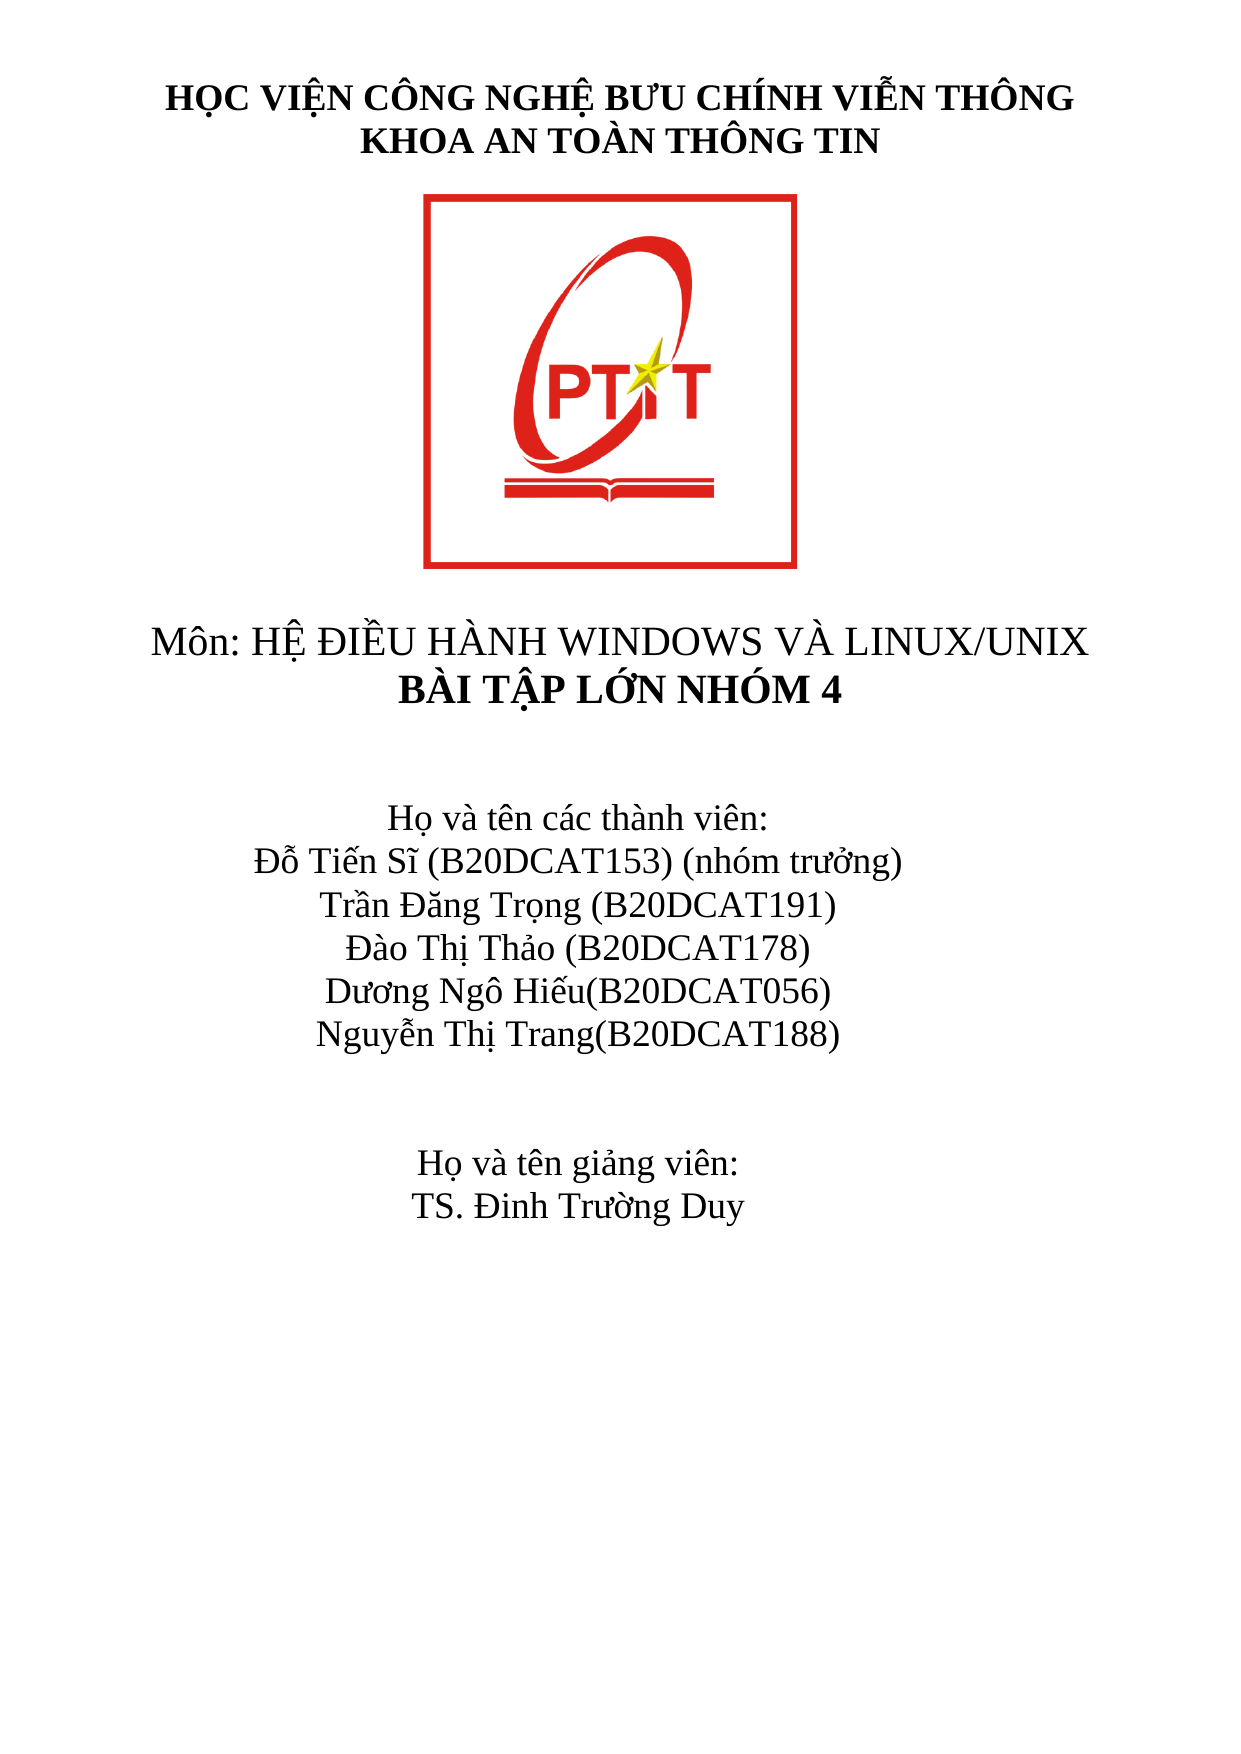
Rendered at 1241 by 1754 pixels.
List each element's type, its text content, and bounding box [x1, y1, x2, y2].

text Nguyễn Thị Trang(B20DCAT188) [0, 1011, 1165, 1054]
text Họ và tên giảng viên: [0, 1141, 1165, 1184]
text TS. Đinh Trường Duy [0, 1184, 1165, 1227]
text Đỗ Tiến Sĩ (B20DCAT153) (nhóm trưởng) [0, 839, 1165, 882]
text Dương Ngô Hiếu(B20DCAT056) [0, 968, 1165, 1011]
text Họ và tên các thành viên: [0, 796, 1165, 839]
text BÀI TẬP LỚN NHÓM 4 [75, 664, 1165, 712]
text Đào Thị Thảo (B20DCAT178) [0, 925, 1165, 968]
text HỌC VIỆN CÔNG NGHỆ BƯU CHÍNH VIỄN THÔNG [75, 75, 1165, 118]
picture [423, 194, 798, 569]
text Môn: HỆ ĐIỀU HÀNH WINDOWS VÀ LINUX/UNIX [75, 616, 1165, 664]
text Trần Đăng Trọng (B20DCAT191) [0, 882, 1165, 925]
text KHOA AN TOÀN THÔNG TIN [75, 118, 1165, 161]
